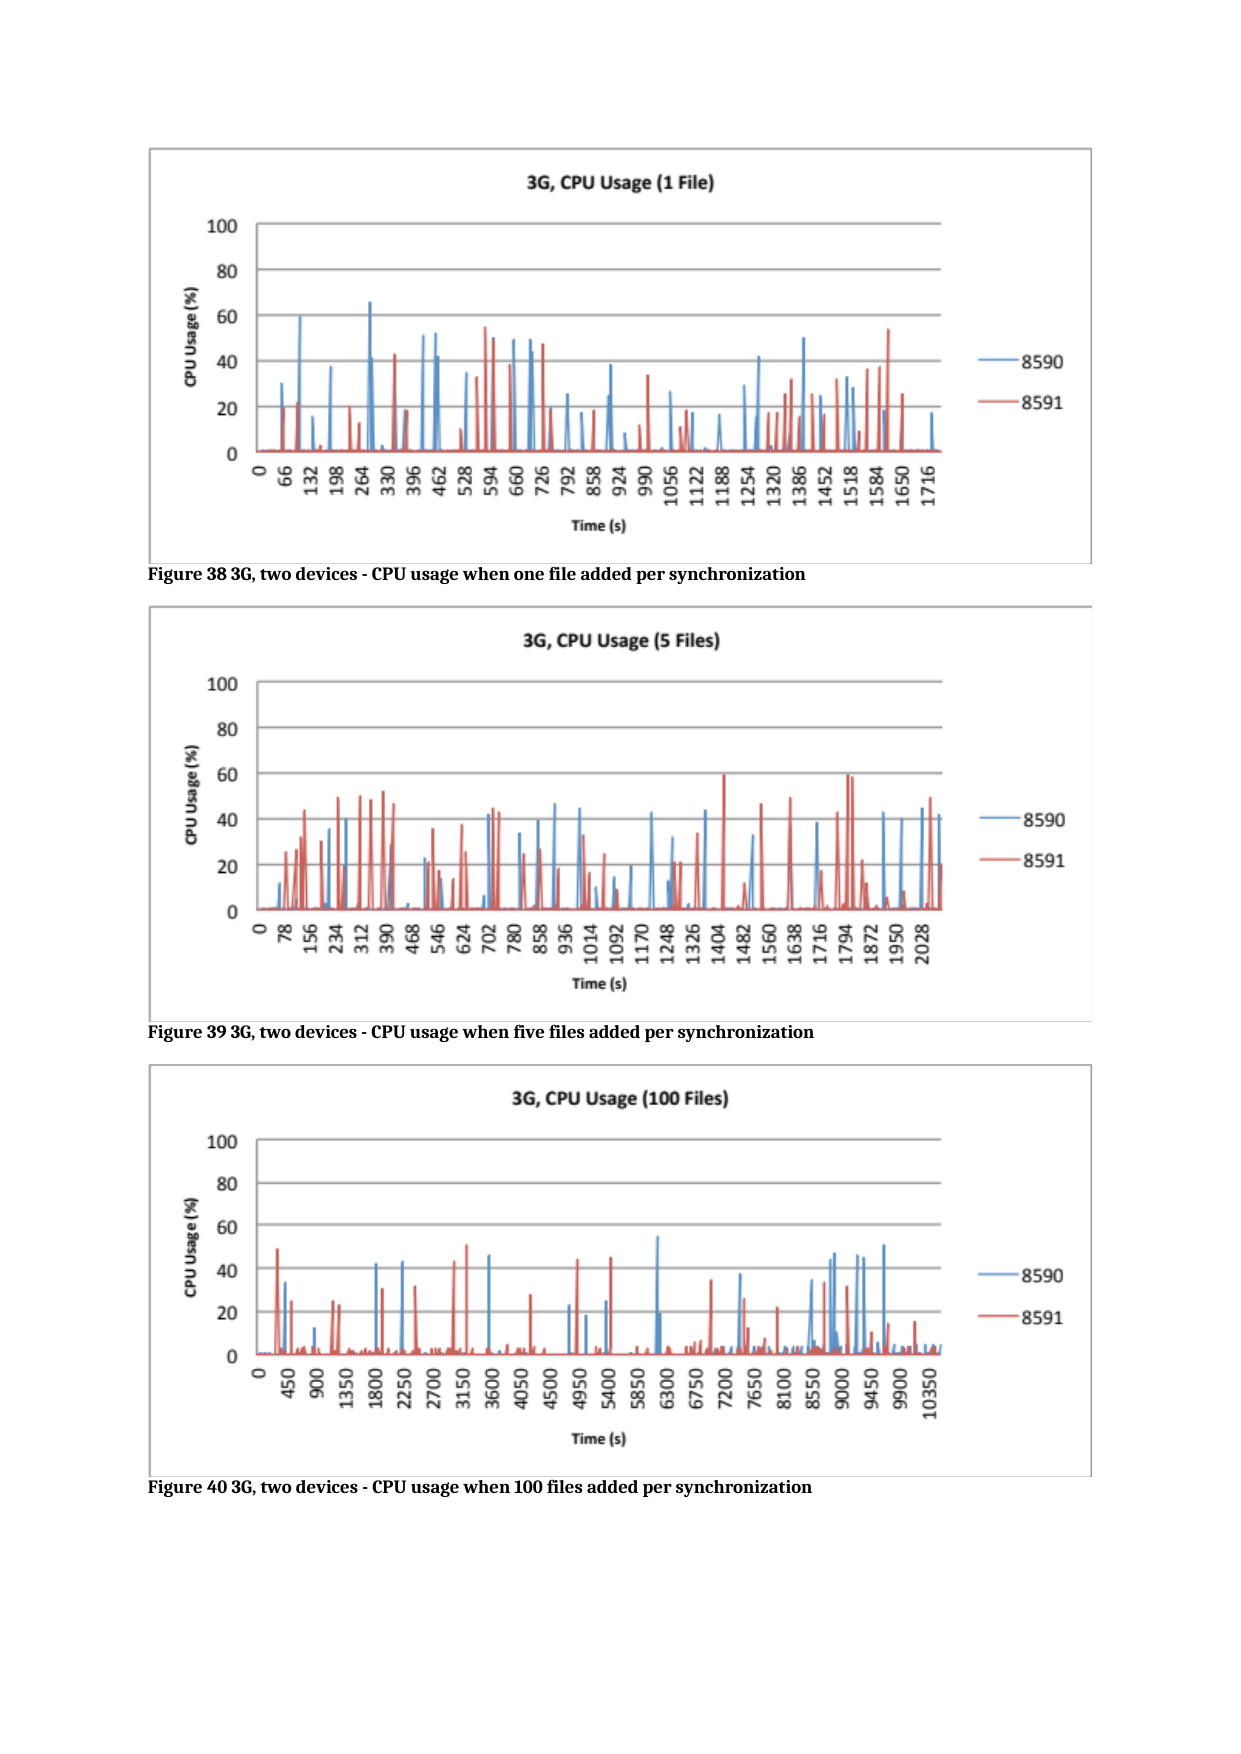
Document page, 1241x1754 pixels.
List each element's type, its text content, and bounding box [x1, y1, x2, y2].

text Figure 39 3G, two devices - CPU usage when five files added per synchronization [148, 1022, 1092, 1043]
text Figure 40 3G, two devices - CPU usage when 100 files added per synchronization [148, 1477, 1092, 1498]
text Figure 38 3G, two devices - CPU usage when one file added per synchronization [148, 564, 1092, 585]
